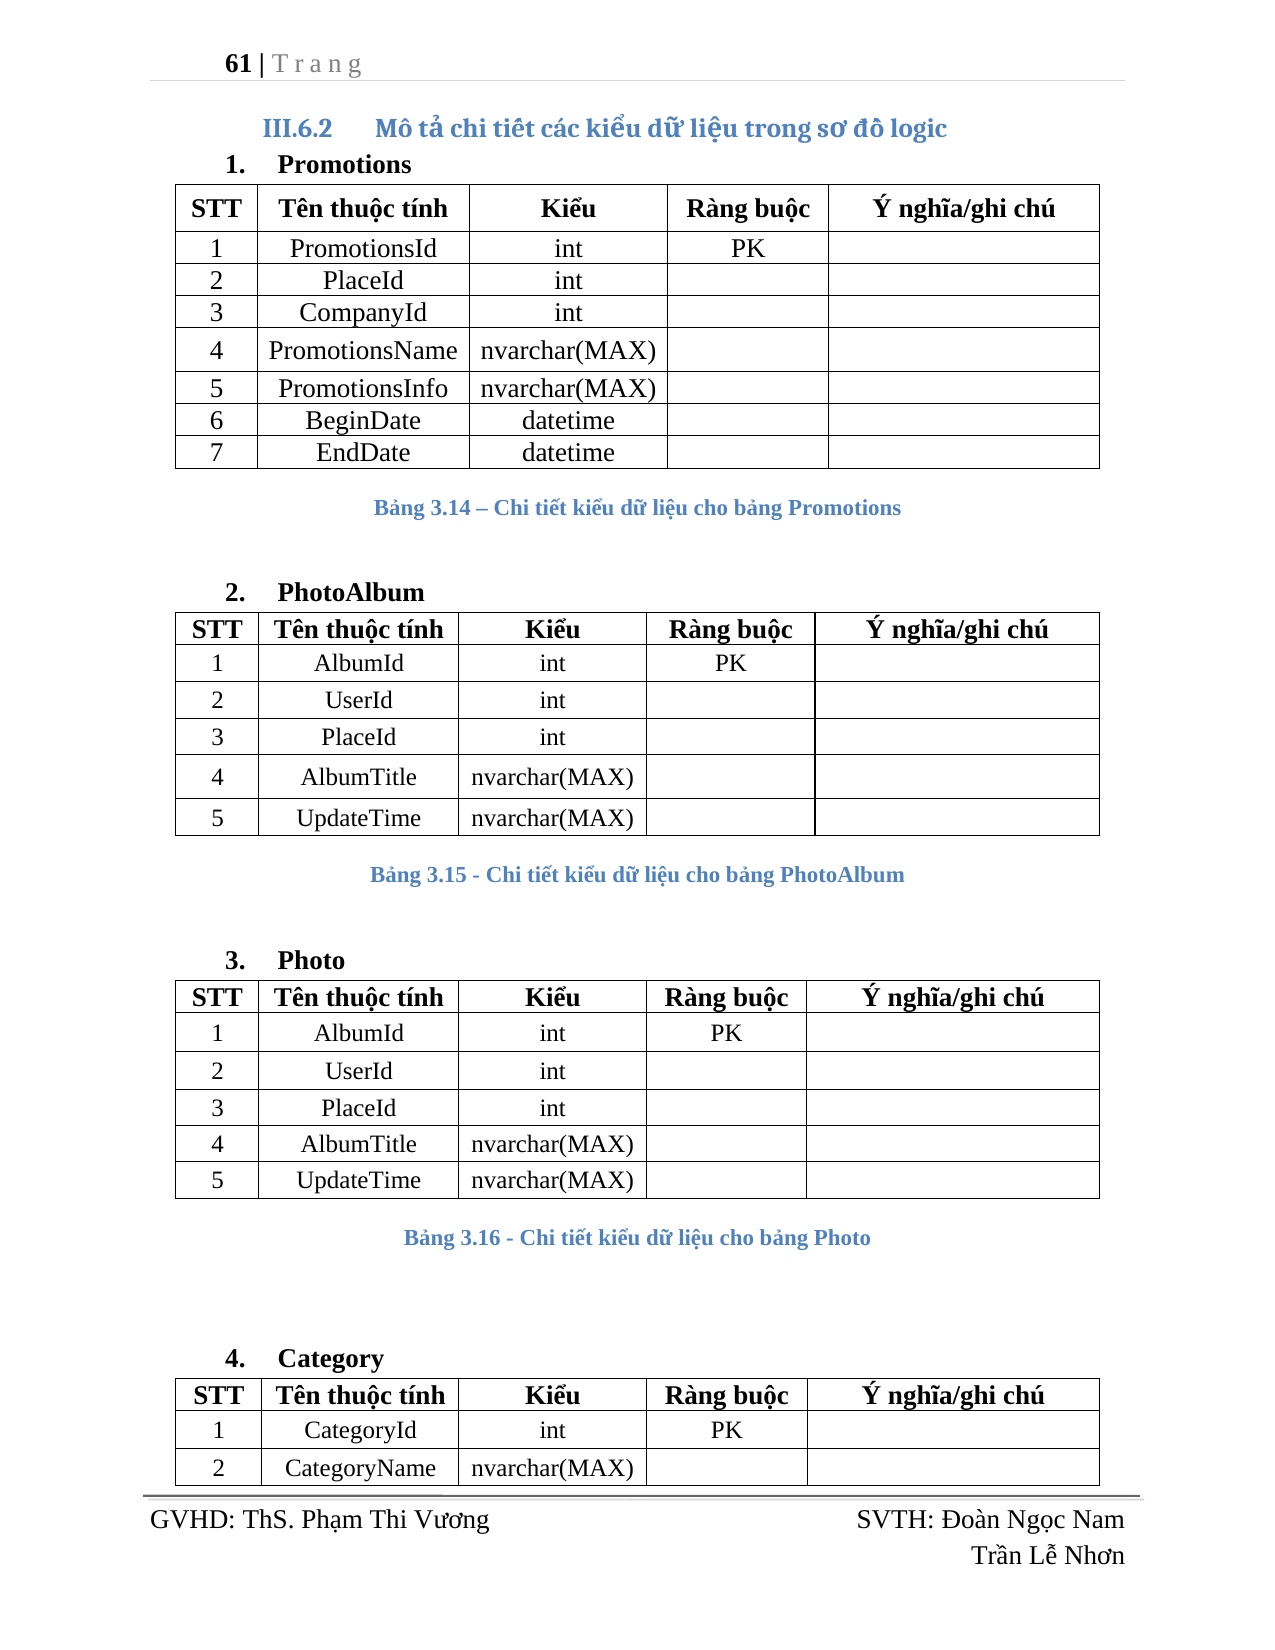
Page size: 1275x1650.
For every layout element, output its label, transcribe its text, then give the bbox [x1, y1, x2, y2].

table_header Ràng buộc [647, 1379, 807, 1410]
table_cell int [470, 232, 667, 263]
table_cell [647, 1052, 806, 1089]
table_cell AlbumTitle [259, 755, 458, 798]
table_cell 6 [176, 404, 257, 435]
table_cell PromotionsName [258, 328, 469, 371]
table_cell [816, 719, 1099, 754]
table_cell [807, 1162, 1099, 1198]
table_cell 1 [176, 232, 257, 263]
table_cell BeginDate [258, 404, 469, 435]
table_cell 1 [176, 645, 258, 681]
table_cell nvarchar(MAX) [459, 755, 646, 798]
table_cell [816, 682, 1099, 718]
table_cell UserId [259, 1052, 458, 1089]
table_cell [647, 755, 814, 798]
table_cell 1 [176, 1013, 258, 1051]
table_cell int [470, 296, 667, 327]
table_cell UpdateTime [259, 799, 458, 835]
table_cell nvarchar(MAX) [459, 799, 646, 835]
table_cell nvarchar(MAX) [470, 328, 667, 371]
table_cell AlbumId [259, 645, 458, 681]
table_cell [829, 404, 1099, 435]
table_cell [807, 1013, 1099, 1051]
table_cell 2 [176, 1449, 261, 1485]
table_cell PK [647, 1013, 806, 1051]
table_cell [647, 682, 814, 718]
table_cell datetime [470, 404, 667, 435]
table_header STT [176, 981, 258, 1012]
table_cell 5 [176, 372, 257, 403]
table_header Kiểu [459, 613, 646, 644]
table_cell 5 [176, 1162, 258, 1198]
table_header Ràng buộc [647, 613, 814, 644]
table_cell 3 [176, 1090, 258, 1124]
table_cell CategoryName [262, 1449, 458, 1485]
table_header STT [176, 185, 257, 231]
table_cell [668, 328, 828, 371]
table_cell PK [647, 645, 814, 681]
table_cell int [459, 682, 646, 718]
table_cell int [459, 1411, 646, 1448]
table_cell 1 [176, 1411, 261, 1448]
table_cell 7 [176, 436, 257, 467]
table_cell [807, 1052, 1099, 1089]
table_cell [829, 436, 1099, 467]
table_cell 4 [176, 328, 257, 371]
table_header STT [176, 613, 258, 644]
table_cell CompanyId [258, 296, 469, 327]
table_cell [647, 1090, 806, 1124]
table_header Kiểu [459, 981, 646, 1012]
table_header Ý nghĩa/ghi chú [816, 613, 1099, 644]
table_cell nvarchar(MAX) [459, 1449, 646, 1485]
table_cell int [459, 1013, 646, 1051]
table_header Kiểu [470, 185, 667, 231]
table_cell datetime [470, 436, 667, 467]
list Category [225, 1342, 1125, 1373]
table_cell [829, 232, 1099, 263]
table_cell PlaceId [259, 1090, 458, 1124]
table_cell PK [668, 232, 828, 263]
table_cell 2 [176, 1052, 258, 1089]
table_cell [668, 436, 828, 467]
table_cell int [459, 719, 646, 754]
table_cell PromotionsInfo [258, 372, 469, 403]
table_header STT [176, 1379, 261, 1410]
table_cell 3 [176, 296, 257, 327]
table_cell 2 [176, 264, 257, 295]
table_cell PK [647, 1411, 807, 1448]
table_cell [816, 755, 1099, 798]
table_cell [668, 372, 828, 403]
table_cell [816, 645, 1099, 681]
table_cell 2 [176, 682, 258, 718]
table_header Ràng buộc [668, 185, 828, 231]
table_cell nvarchar(MAX) [459, 1126, 646, 1161]
subtitle Mô tả chi tiết các kiểu dữ liệu trong sơ đồ logic [262, 113, 1125, 144]
table_cell [668, 296, 828, 327]
table_cell PromotionsId [258, 232, 469, 263]
table_cell [668, 264, 828, 295]
table_header Tên thuộc tính [259, 981, 458, 1012]
table_cell 4 [176, 755, 258, 798]
table_header Tên thuộc tính [258, 185, 469, 231]
table_cell EndDate [258, 436, 469, 467]
table_cell PlaceId [259, 719, 458, 754]
table_cell AlbumId [259, 1013, 458, 1051]
table_cell CategoryId [262, 1411, 458, 1448]
table_cell [808, 1411, 1099, 1448]
table_header Kiểu [459, 1379, 646, 1410]
table_cell UserId [259, 682, 458, 718]
table_cell [647, 1162, 806, 1198]
table_cell nvarchar(MAX) [459, 1162, 646, 1198]
table_header Ràng buộc [647, 981, 806, 1012]
table_cell PlaceId [258, 264, 469, 295]
table_cell [829, 372, 1099, 403]
table_cell 5 [176, 799, 258, 835]
table_header Tên thuộc tính [262, 1379, 458, 1410]
table_cell [647, 719, 814, 754]
table_cell [647, 1126, 806, 1161]
table_header Ý nghĩa/ghi chú [829, 185, 1099, 231]
table_cell int [470, 264, 667, 295]
list Photo [225, 944, 1125, 976]
table_cell [668, 404, 828, 435]
table_cell [808, 1449, 1099, 1485]
table_cell nvarchar(MAX) [470, 372, 667, 403]
table_cell [647, 799, 814, 835]
table_cell [829, 328, 1099, 371]
table_cell 3 [176, 719, 258, 754]
table_cell [807, 1090, 1099, 1124]
list Promotions [225, 148, 1125, 180]
table_header Ý nghĩa/ghi chú [807, 981, 1099, 1012]
table_cell int [459, 645, 646, 681]
table_cell int [459, 1052, 646, 1089]
table_cell 4 [176, 1126, 258, 1161]
table_header Tên thuộc tính [259, 613, 458, 644]
list PhotoAlbum [225, 576, 1125, 608]
table_cell [807, 1126, 1099, 1161]
table_header Ý nghĩa/ghi chú [808, 1379, 1099, 1410]
table_cell UpdateTime [259, 1162, 458, 1198]
table_cell [647, 1449, 807, 1485]
table_cell [829, 264, 1099, 295]
table_cell [829, 296, 1099, 327]
table_cell int [459, 1090, 646, 1124]
table_cell AlbumTitle [259, 1126, 458, 1161]
table_cell [816, 799, 1099, 835]
